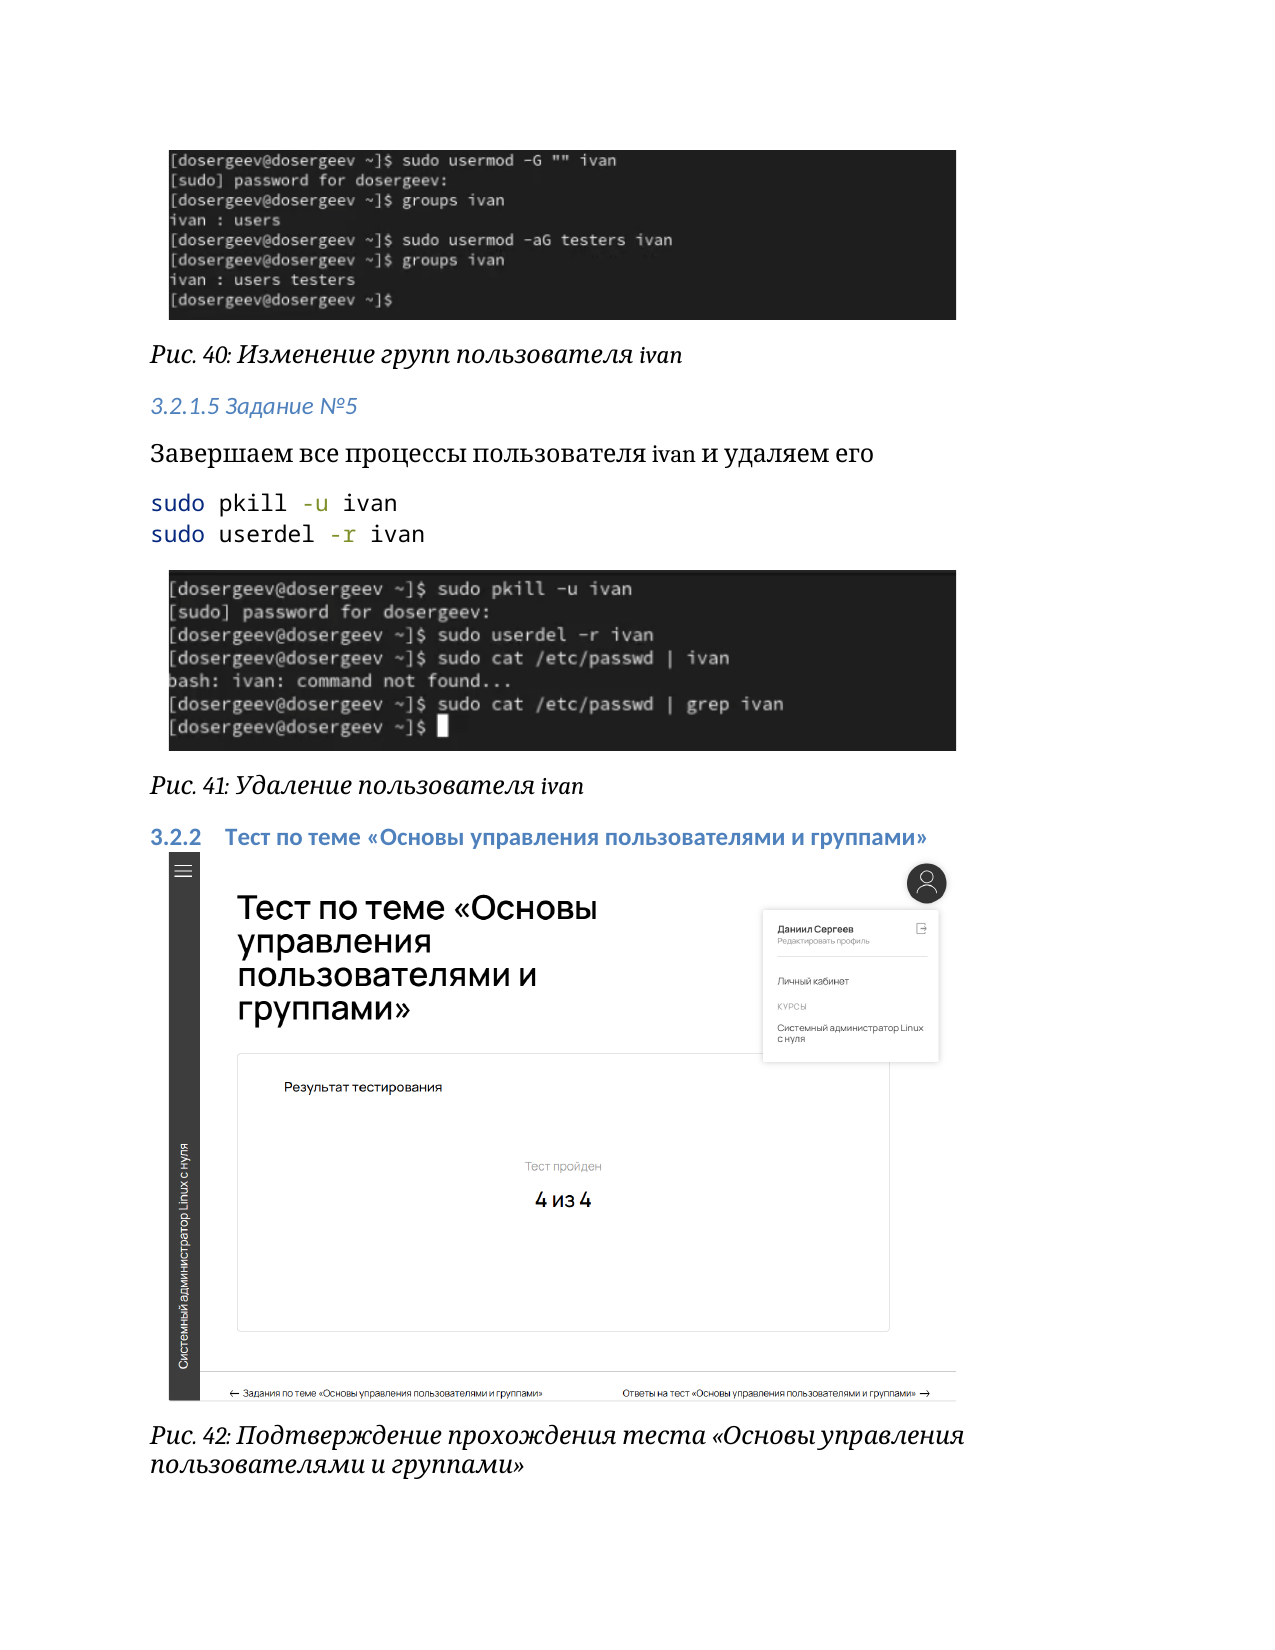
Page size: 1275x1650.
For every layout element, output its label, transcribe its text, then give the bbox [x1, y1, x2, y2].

text Рис. 42: Подтверждение прохождения теста «Основы управления пользователями и группами» [150, 1422, 1125, 1480]
subtitle 3.2.2 Тест по теме «Основы управления пользователями и группами» [150, 821, 1125, 852]
picture [168, 570, 957, 751]
text Рис. 41: Удаление пользователя ivan [150, 772, 1125, 801]
text sudo pkill -u ivan sudo userdel -r ivan [150, 487, 1125, 550]
picture [168, 150, 957, 320]
picture [168, 852, 957, 1402]
subtitle 3.2.1.5 Задание №5 [150, 390, 1125, 421]
text Рис. 40: Изменение групп пользователя ivan [150, 341, 1125, 369]
text Завершаем все процессы пользователя ivan и удаляем его [150, 440, 1125, 468]
